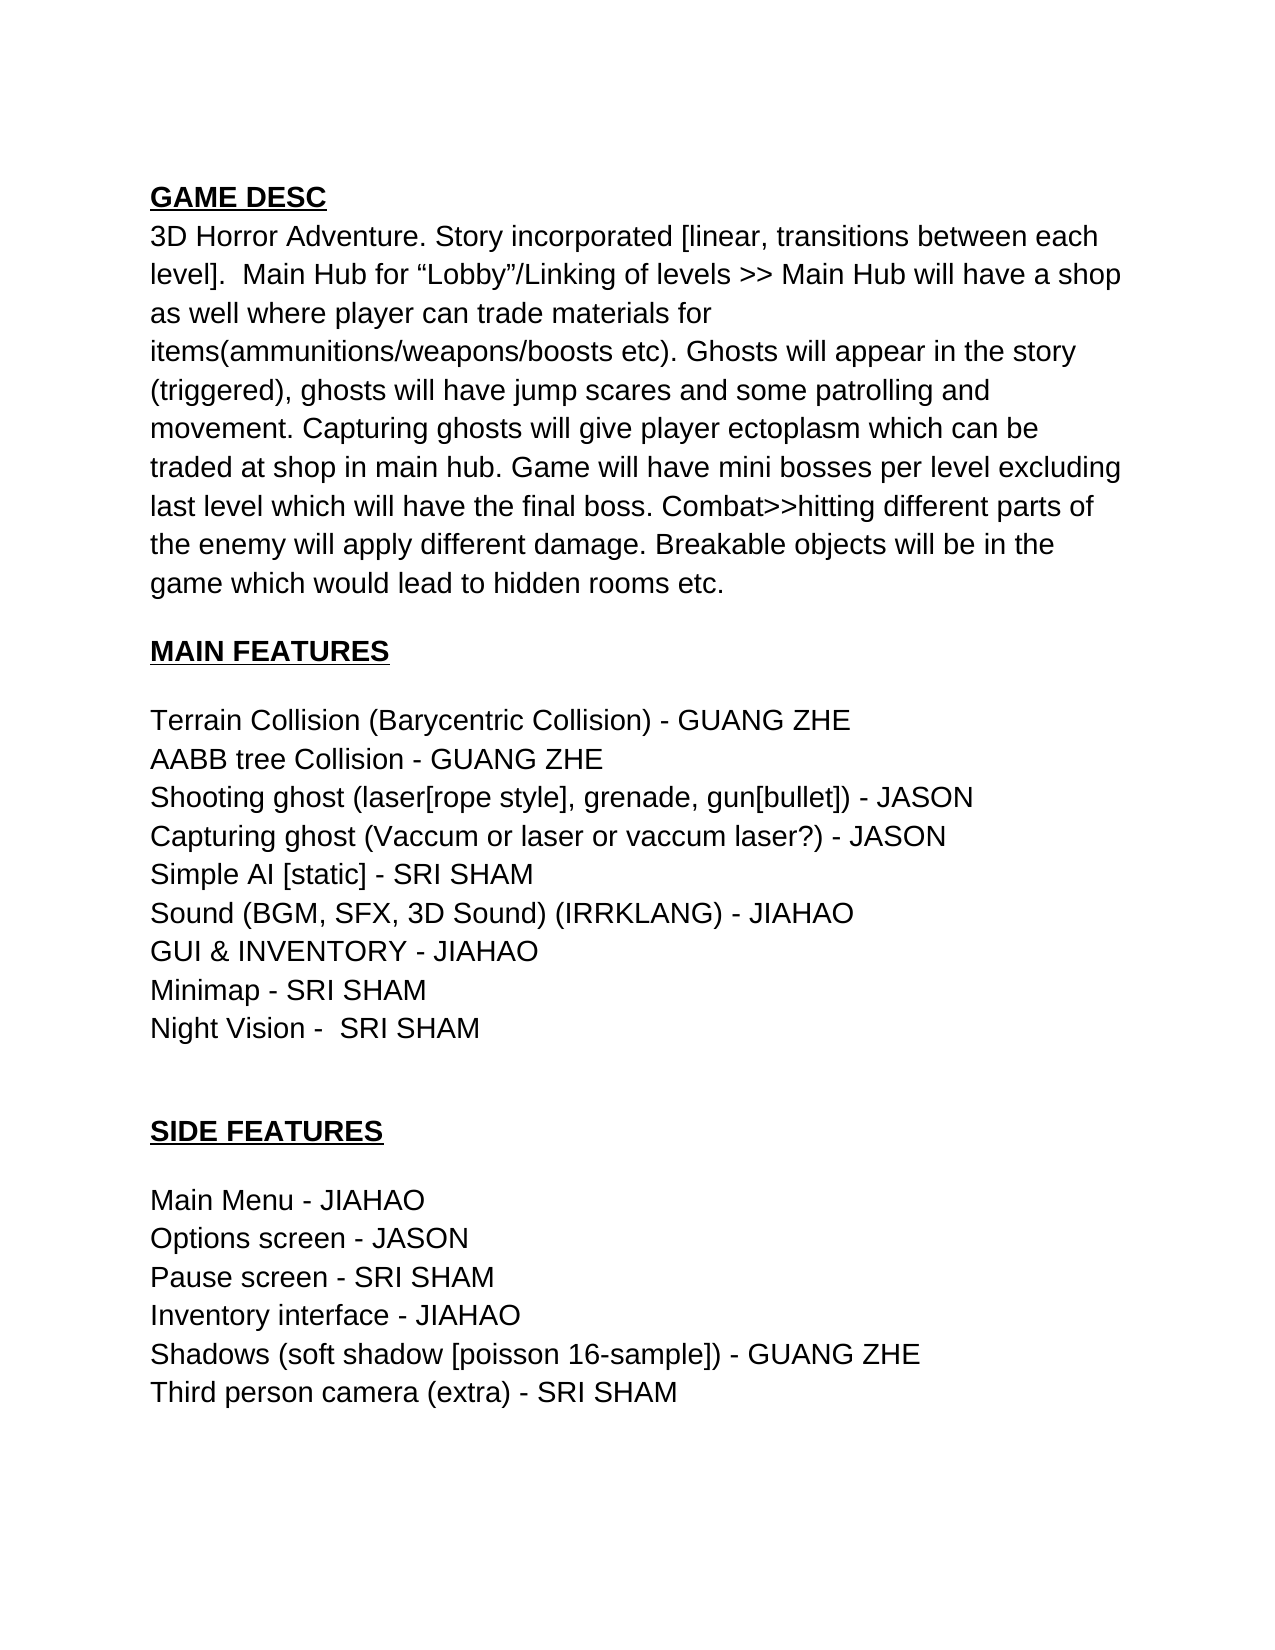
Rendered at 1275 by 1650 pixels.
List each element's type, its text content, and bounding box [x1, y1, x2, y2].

text Main Menu - JIAHAO [150, 1183, 1125, 1216]
text Inventory interface - JIAHAO [150, 1298, 1125, 1332]
text GAME DESC [150, 180, 1125, 214]
text Options screen - JASON [150, 1221, 1125, 1255]
text AABB tree Collision - GUANG ZHE Shooting ghost (laser[rope style], grenade, gun[bullet]) - JASON Capturing ghost (Vaccum or laser or vaccum laser?) - JASON Simple AI [static] - SRI SHAM Sound (BGM, SFX, 3D Sound) (IRRKLANG) - JIAHAO GUI & INVENTORY - JIAHAO Minimap - SRI SHAM Night Vision - SRI SHAM [150, 742, 1125, 1045]
text MAIN FEATURES [150, 634, 1125, 668]
text Shadows (soft shadow [poisson 16-sample]) - GUANG ZHE [150, 1337, 1125, 1370]
text Terrain Collision (Barycentric Collision) - GUANG ZHE [150, 703, 1125, 737]
text 3D Horror Adventure. Story incorporated [linear, transitions between each level]. Main Hub for “Lobby”/Linking of levels >> Main Hub will have a shop as well where player can trade materials for items(ammunitions/weapons/boosts etc). Ghosts will appear in the story (triggered), ghosts will have jump scares and some patrolling and movement. Capturing ghosts will give player ectoplasm which can be traded at shop in main hub. Game will have mini bosses per level excluding last level which will have the final boss. Combat>>hitting different parts of the enemy will apply different damage. Breakable objects will be in the game which would lead to hidden rooms etc. [150, 219, 1125, 599]
text SIDE FEATURES [150, 1080, 1125, 1147]
text Pause screen - SRI SHAM [150, 1260, 1125, 1293]
text Third person camera (extra) - SRI SHAM [150, 1375, 1125, 1409]
